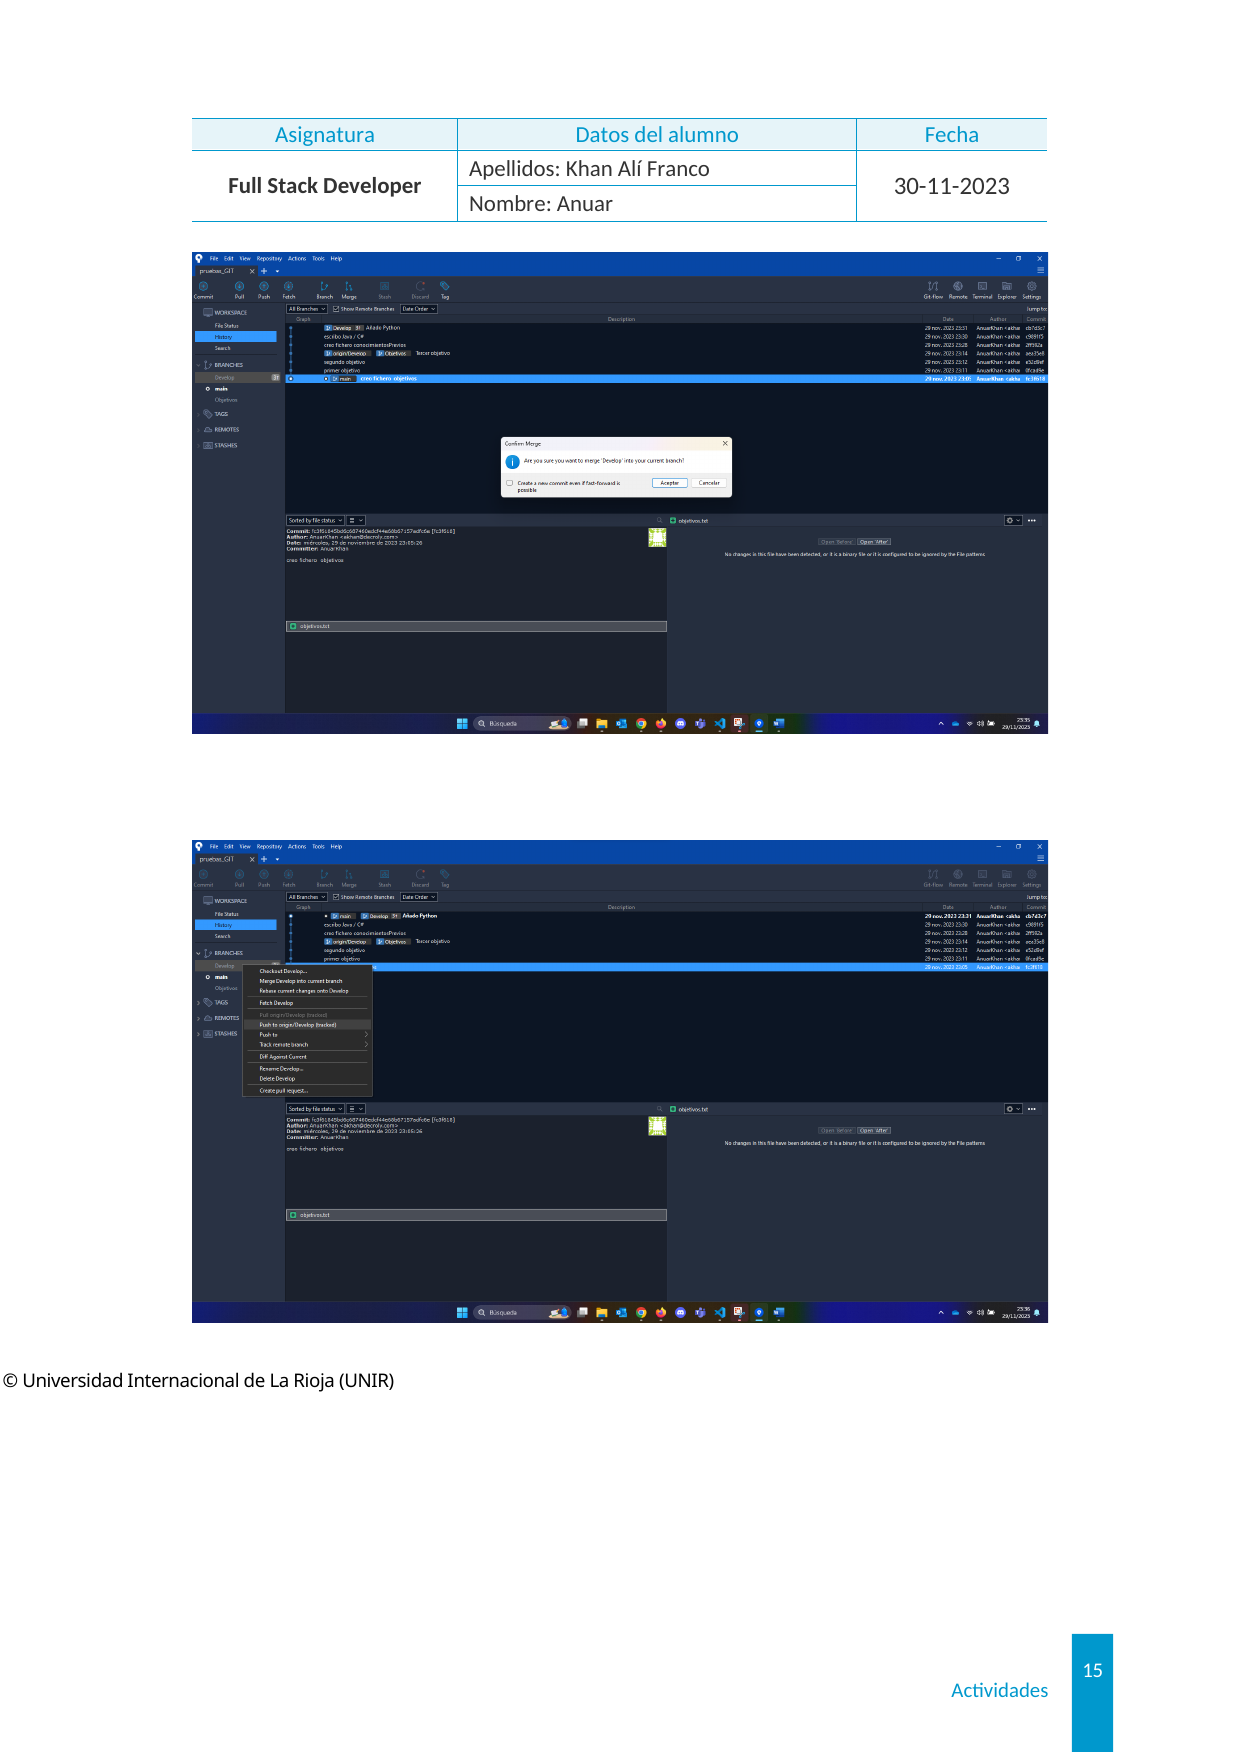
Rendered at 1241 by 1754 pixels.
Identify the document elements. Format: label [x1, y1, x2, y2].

picture [192, 840, 1049, 1323]
picture [192, 252, 1049, 734]
